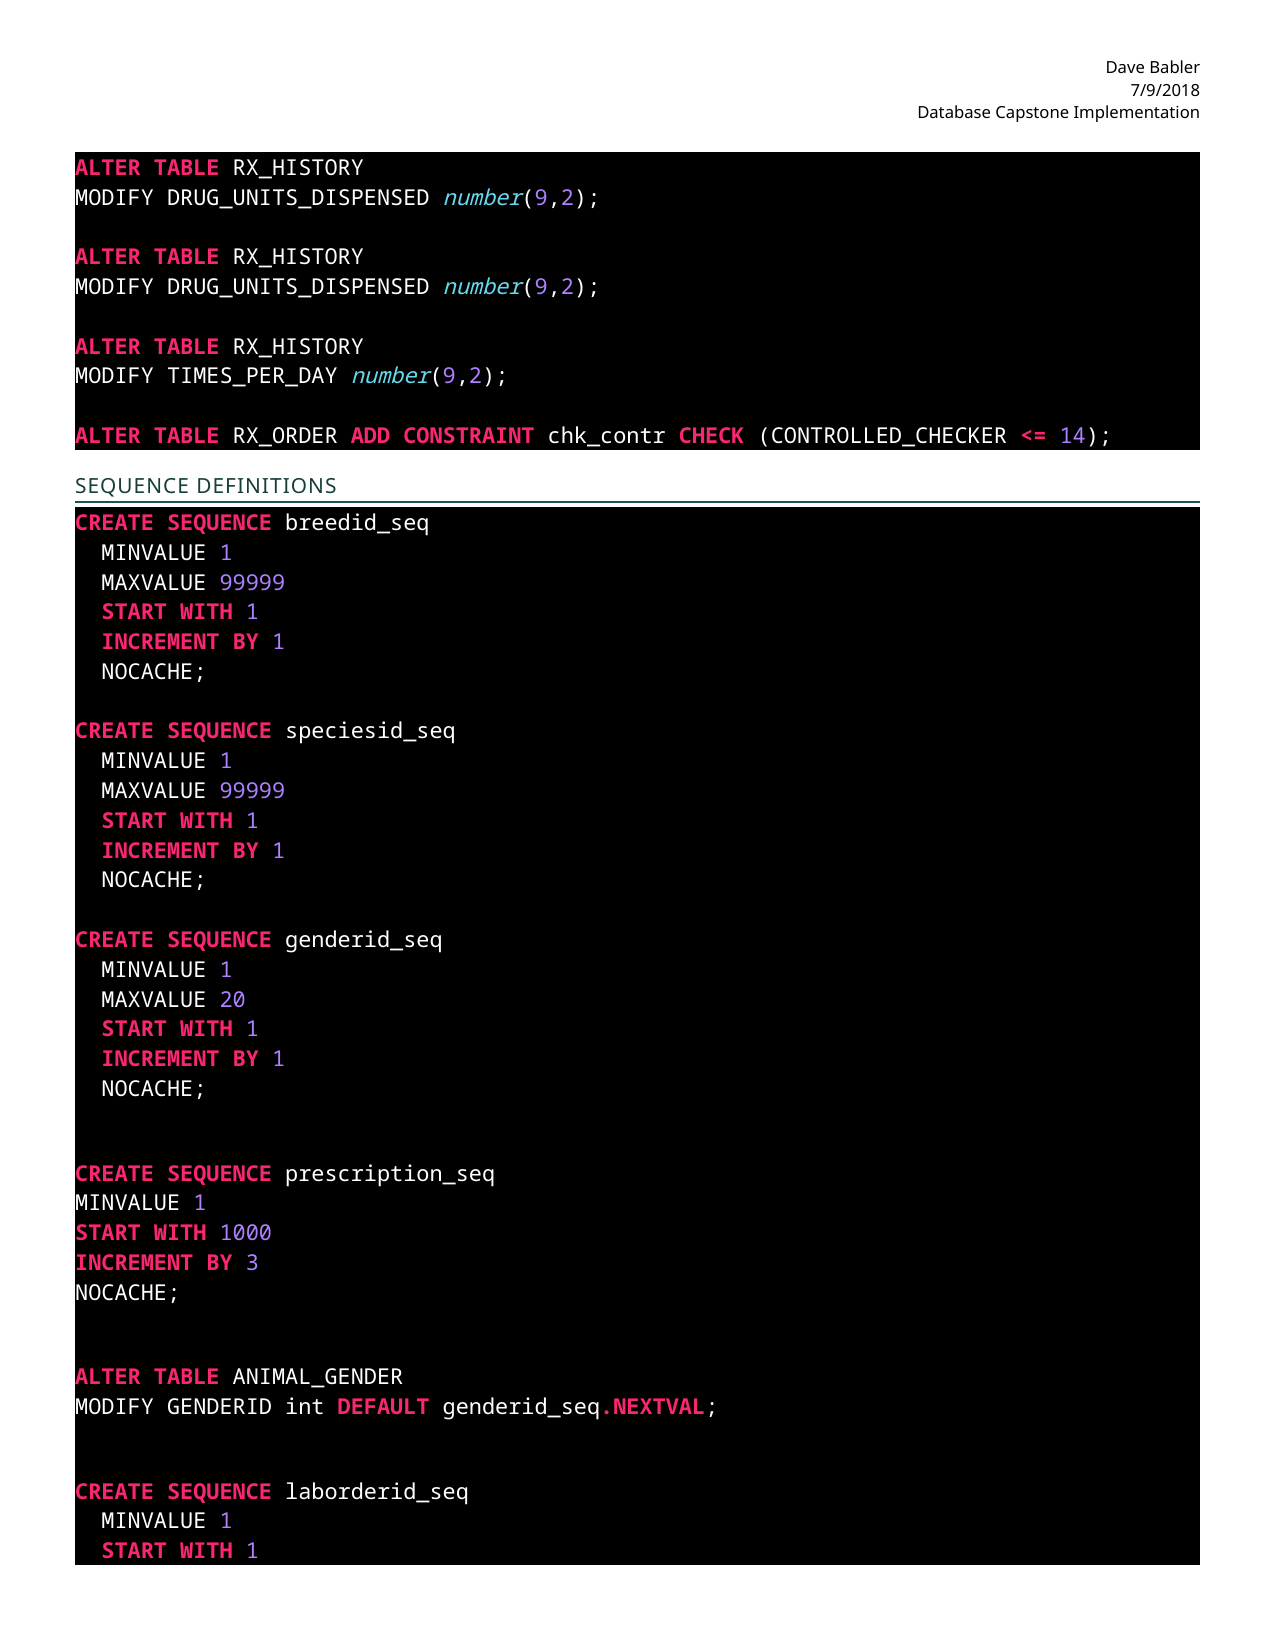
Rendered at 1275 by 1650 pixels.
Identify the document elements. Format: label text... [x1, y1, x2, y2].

text NOCACHE; [75, 864, 1200, 894]
text MAXVALUE 99999 [75, 775, 1200, 805]
text MODIFY DRUG_UNITS_DISPENSED number(9,2); [75, 271, 1200, 301]
text MODIFY TIMES_PER_DAY number(9,2); [75, 361, 1200, 390]
text MODIFY DRUG_UNITS_DISPENSED number(9,2); [75, 182, 1200, 212]
text ALTER TABLE ANIMAL_GENDER [75, 1361, 1200, 1391]
text INCREMENT BY 3 [75, 1247, 1200, 1277]
text START WITH 1000 [75, 1217, 1200, 1247]
text START WITH 1 [75, 805, 1200, 835]
text MODIFY GENDERID int DEFAULT genderid_seq.NEXTVAL; [75, 1391, 1200, 1421]
text MINVALUE 1 [75, 745, 1200, 775]
text START WITH 1 [75, 1535, 1200, 1565]
text INCREMENT BY 1 [75, 626, 1200, 656]
text MAXVALUE 99999 [75, 567, 1200, 596]
text MINVALUE 1 [75, 537, 1200, 567]
text NOCACHE; [75, 1073, 1200, 1103]
text CREATE SEQUENCE prescription_seq [75, 1158, 1200, 1187]
text CREATE SEQUENCE laborderid_seq [75, 1476, 1200, 1506]
text CREATE SEQUENCE speciesid_seq [75, 716, 1200, 745]
text MINVALUE 1 [75, 1187, 1200, 1217]
text ALTER TABLE RX_HISTORY [75, 331, 1200, 361]
text CREATE SEQUENCE breedid_seq [75, 507, 1200, 537]
text INCREMENT BY 1 [75, 1043, 1200, 1073]
text START WITH 1 [75, 1013, 1200, 1043]
text NOCACHE; [75, 656, 1200, 686]
text CREATE SEQUENCE genderid_seq [75, 924, 1200, 954]
text MINVALUE 1 [75, 1506, 1200, 1535]
text INCREMENT BY 1 [75, 835, 1200, 864]
subtitle Sequence Definitions [75, 471, 1200, 501]
text ALTER TABLE RX_HISTORY [75, 241, 1200, 271]
text MAXVALUE 20 [75, 984, 1200, 1013]
text ALTER TABLE RX_HISTORY [75, 152, 1200, 182]
text ALTER TABLE RX_ORDER ADD CONSTRAINT chk_contr CHECK (CONTROLLED_CHECKER <= 14); [75, 420, 1200, 450]
text NOCACHE; [75, 1277, 1200, 1307]
text START WITH 1 [75, 596, 1200, 626]
text MINVALUE 1 [75, 954, 1200, 984]
